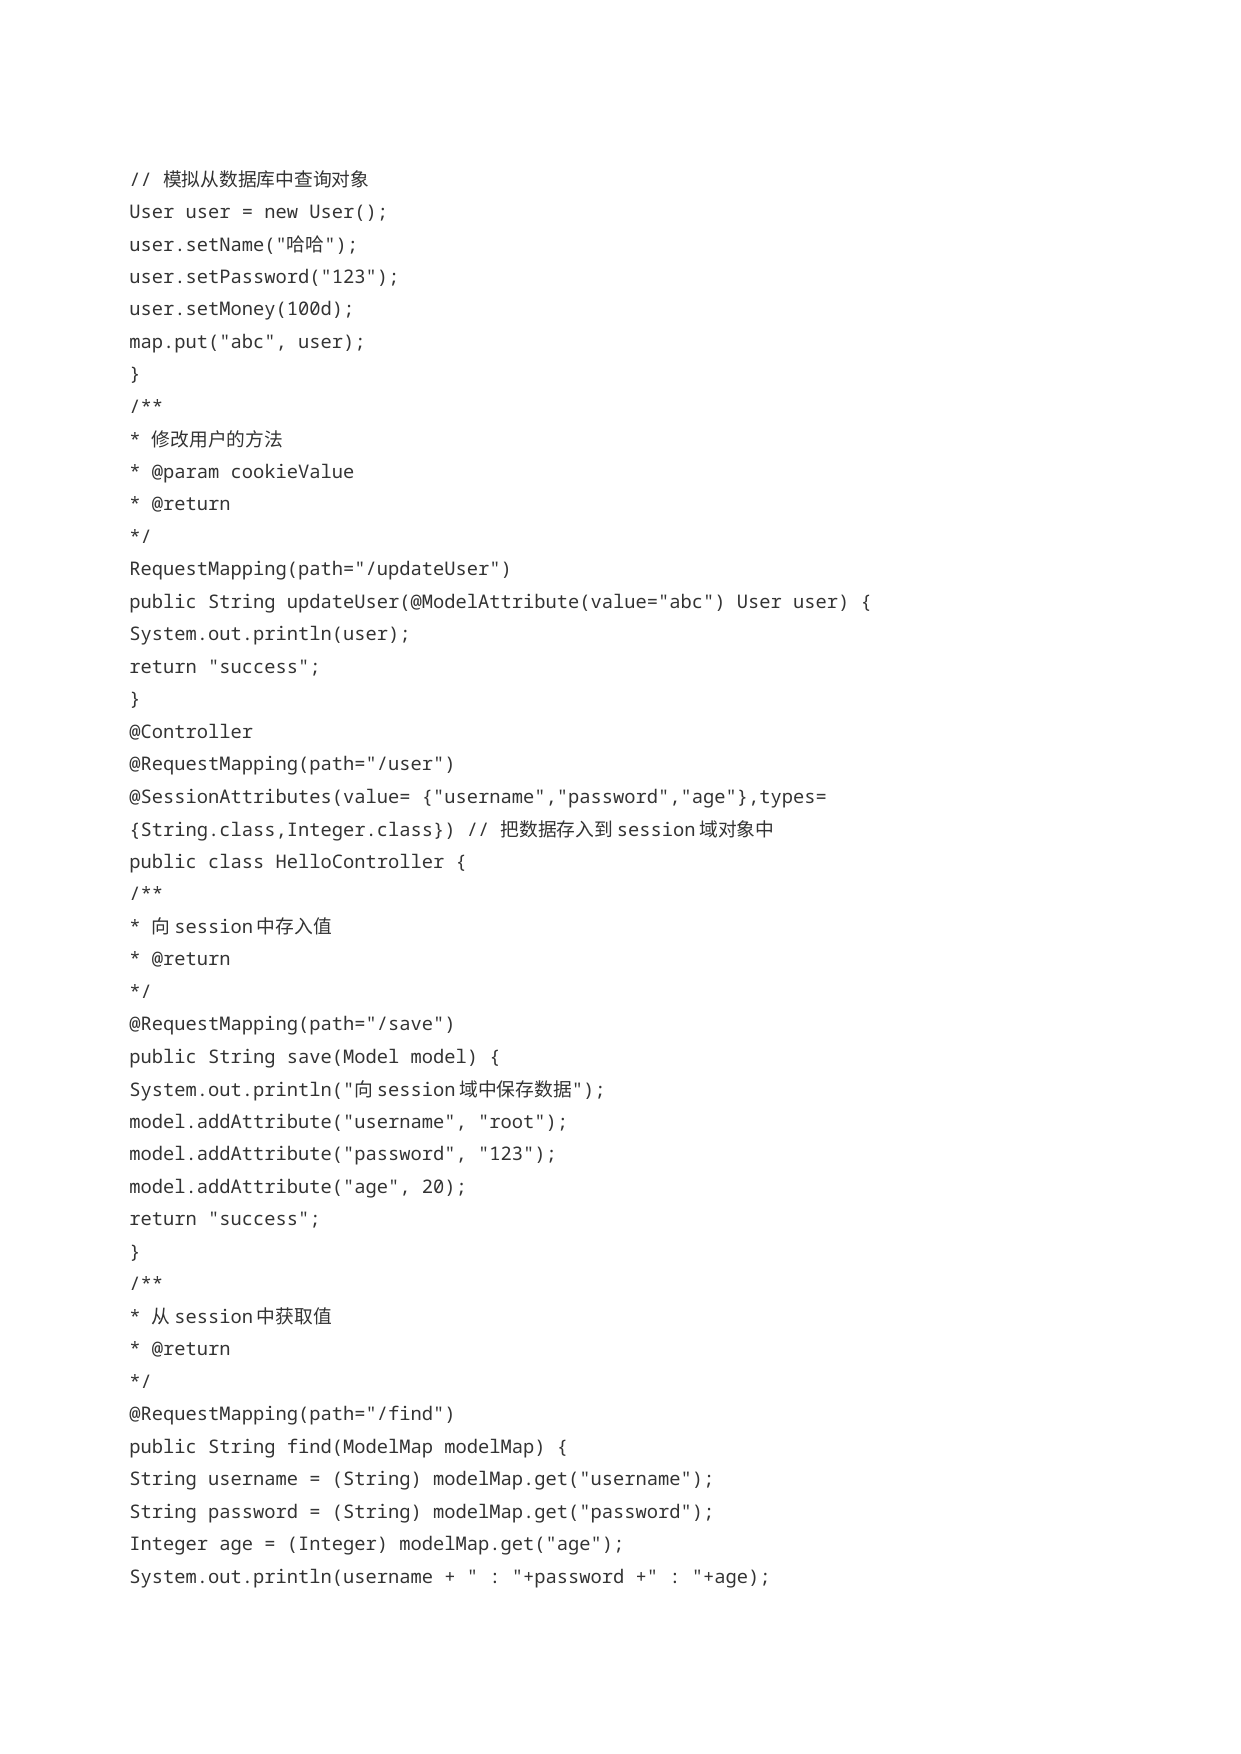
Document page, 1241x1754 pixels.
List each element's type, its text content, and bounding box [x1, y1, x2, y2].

text */ [129, 1364, 1092, 1397]
text /** [129, 389, 1092, 422]
text public String save(Model model) { [129, 1039, 1092, 1072]
text String username = (String) modelMap.get("username"); [129, 1462, 1092, 1494]
text System.out.println(user); [129, 617, 1092, 649]
text */ [129, 519, 1092, 552]
text @RequestMapping(path="/user") [129, 747, 1092, 779]
text map.put("abc", user); [129, 324, 1092, 357]
text System.out.println(username + " : "+password +" : "+age); [129, 1559, 1092, 1592]
text user.setPassword("123"); [129, 259, 1092, 292]
text * @param cookieValue [129, 454, 1092, 487]
text * 向session中存入值 [129, 909, 1092, 942]
text user.setName("哈哈"); [129, 227, 1092, 259]
text model.addAttribute("password", "123"); [129, 1137, 1092, 1169]
text RequestMapping(path="/updateUser") [129, 552, 1092, 584]
text model.addAttribute("username", "root"); [129, 1104, 1092, 1137]
text String password = (String) modelMap.get("password"); [129, 1494, 1092, 1527]
text public class HelloController { [129, 844, 1092, 877]
text * 从session中获取值 [129, 1299, 1092, 1332]
text return "success"; [129, 1202, 1092, 1234]
text // 模拟从数据库中查询对象 [129, 162, 1092, 194]
text Integer age = (Integer) modelMap.get("age"); [129, 1527, 1092, 1559]
text return "success"; [129, 649, 1092, 682]
text * 修改用户的方法 [129, 422, 1092, 454]
text * @return [129, 942, 1092, 974]
text {String.class,Integer.class}) // 把数据存入到session域对象中 [129, 812, 1092, 844]
text /** [129, 877, 1092, 909]
text User user = new User(); [129, 194, 1092, 227]
text } [129, 1234, 1092, 1267]
text * @return [129, 487, 1092, 519]
text @RequestMapping(path="/save") [129, 1007, 1092, 1039]
text @RequestMapping(path="/find") [129, 1397, 1092, 1429]
text System.out.println("向session域中保存数据"); [129, 1072, 1092, 1104]
text */ [129, 974, 1092, 1007]
text } [129, 357, 1092, 389]
text user.setMoney(100d); [129, 292, 1092, 324]
text } [129, 682, 1092, 714]
text model.addAttribute("age", 20); [129, 1169, 1092, 1202]
text @SessionAttributes(value= {"username","password","age"},types= [129, 779, 1092, 812]
text /** [129, 1267, 1092, 1299]
text * @return [129, 1332, 1092, 1364]
text public String updateUser(@ModelAttribute(value="abc") User user) { [129, 584, 1092, 617]
text public String find(ModelMap modelMap) { [129, 1429, 1092, 1462]
text @Controller [129, 714, 1092, 747]
